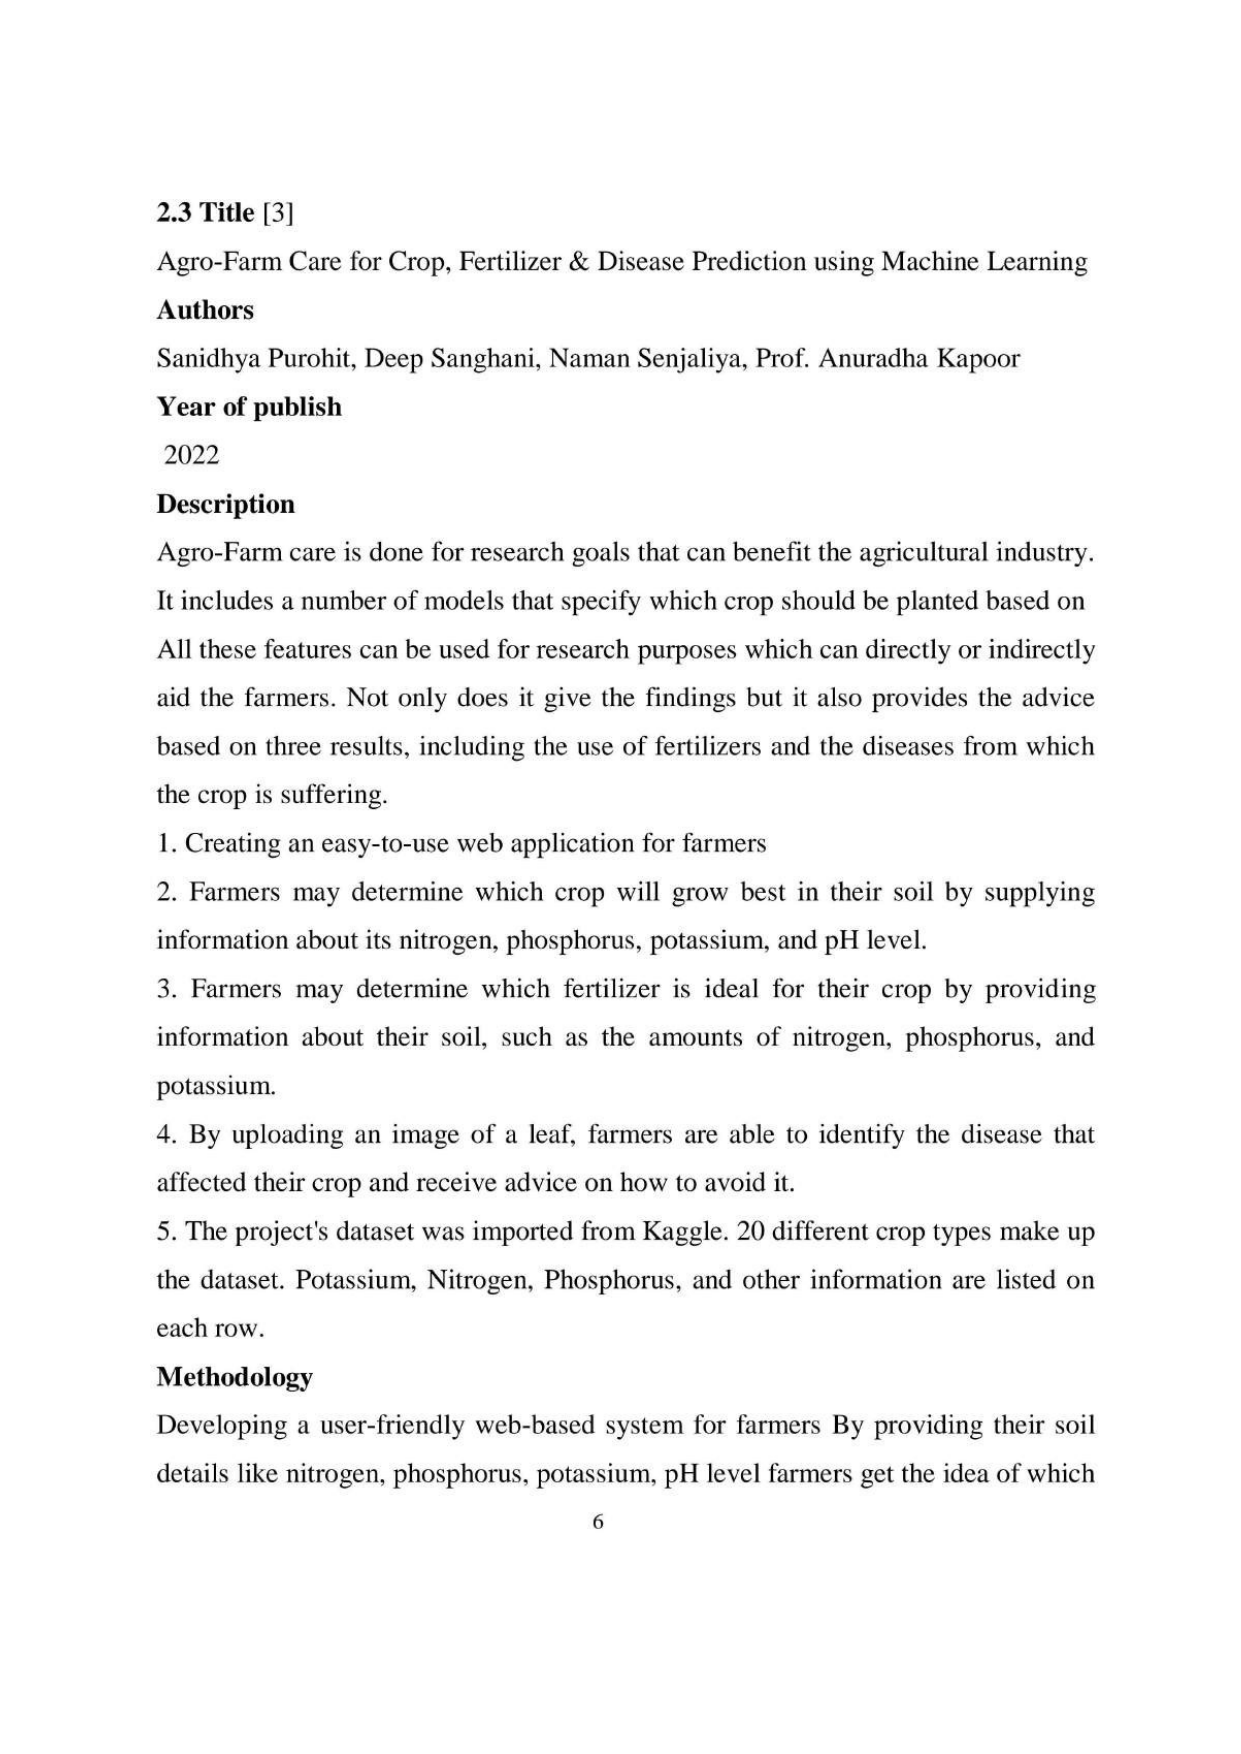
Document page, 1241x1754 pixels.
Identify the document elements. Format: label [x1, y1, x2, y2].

picture [150, 199, 1099, 1533]
